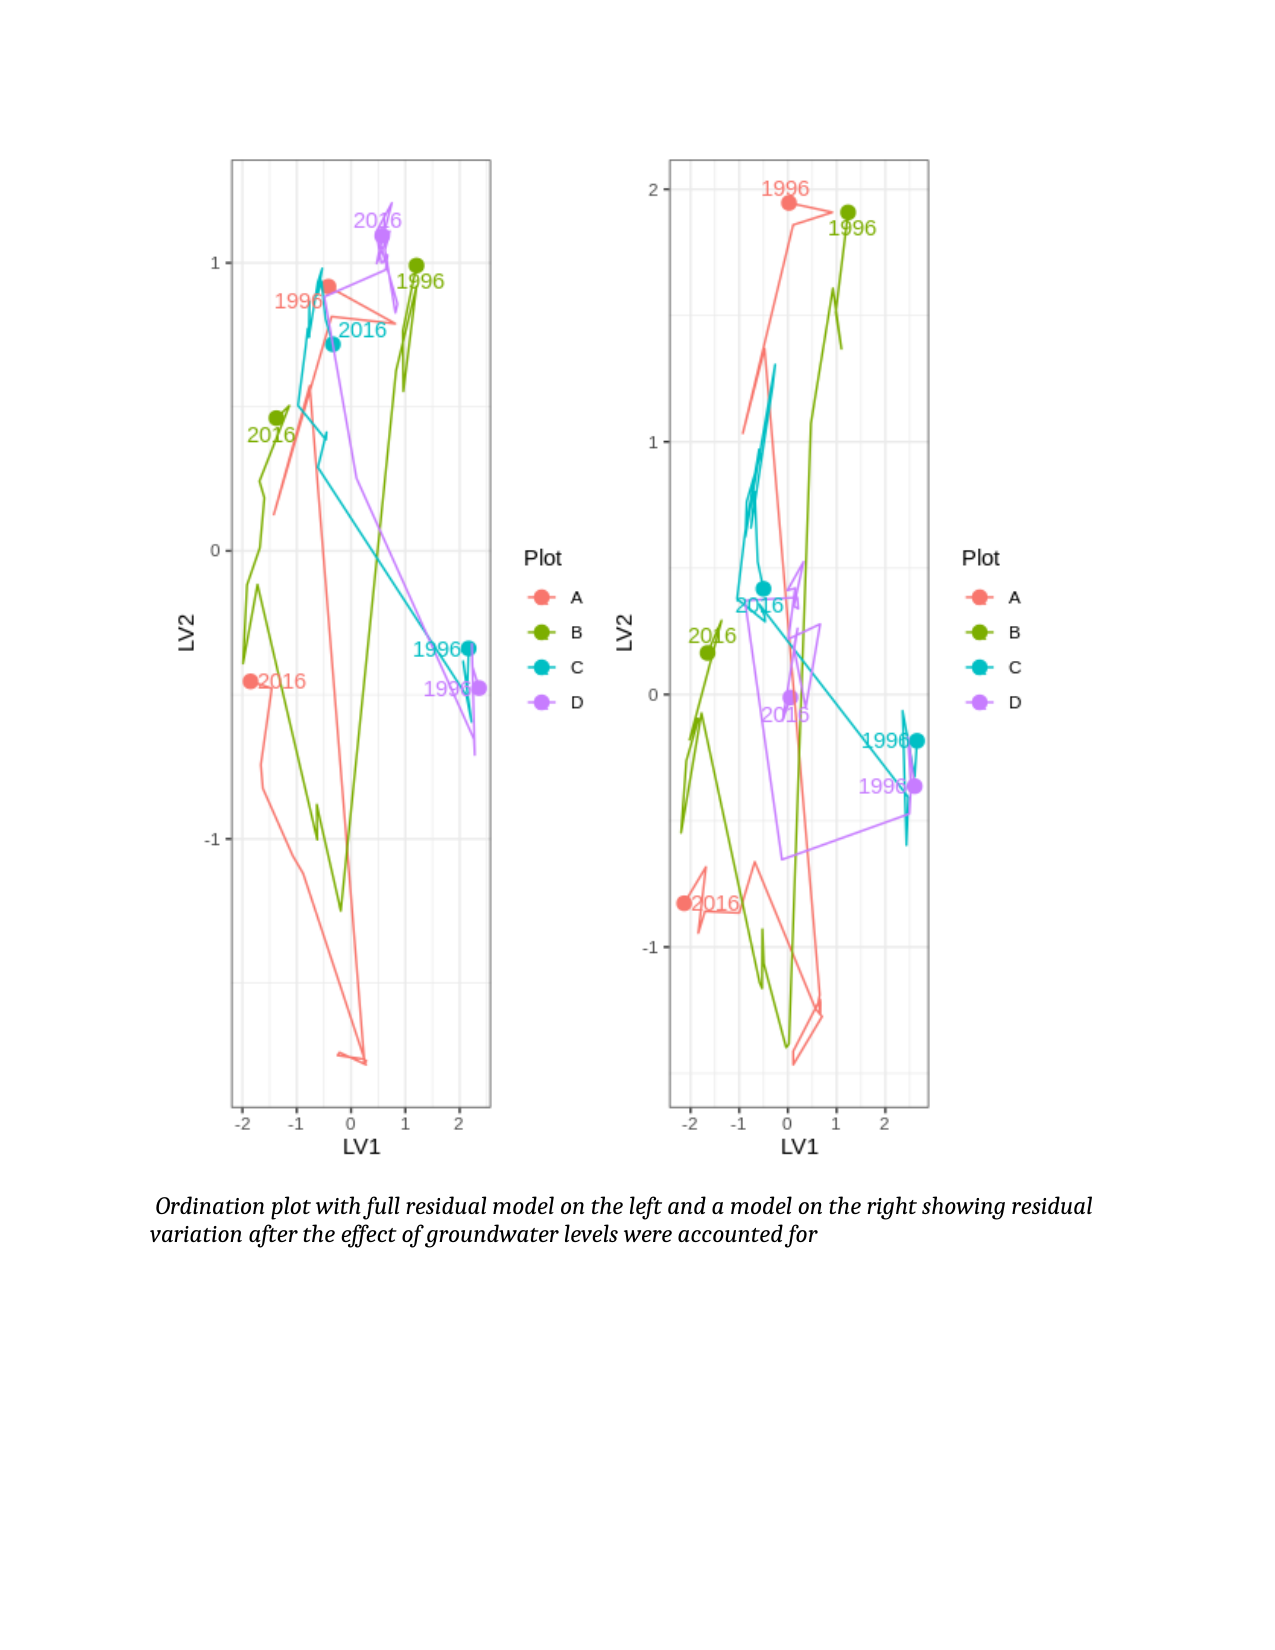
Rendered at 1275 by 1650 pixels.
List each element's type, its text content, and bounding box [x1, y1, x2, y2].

text Ordination plot with full residual model on the left and a model on the right showing residual variation after the effect of groundwater levels were accounted for [150, 1192, 1125, 1249]
picture [168, 150, 1044, 1171]
